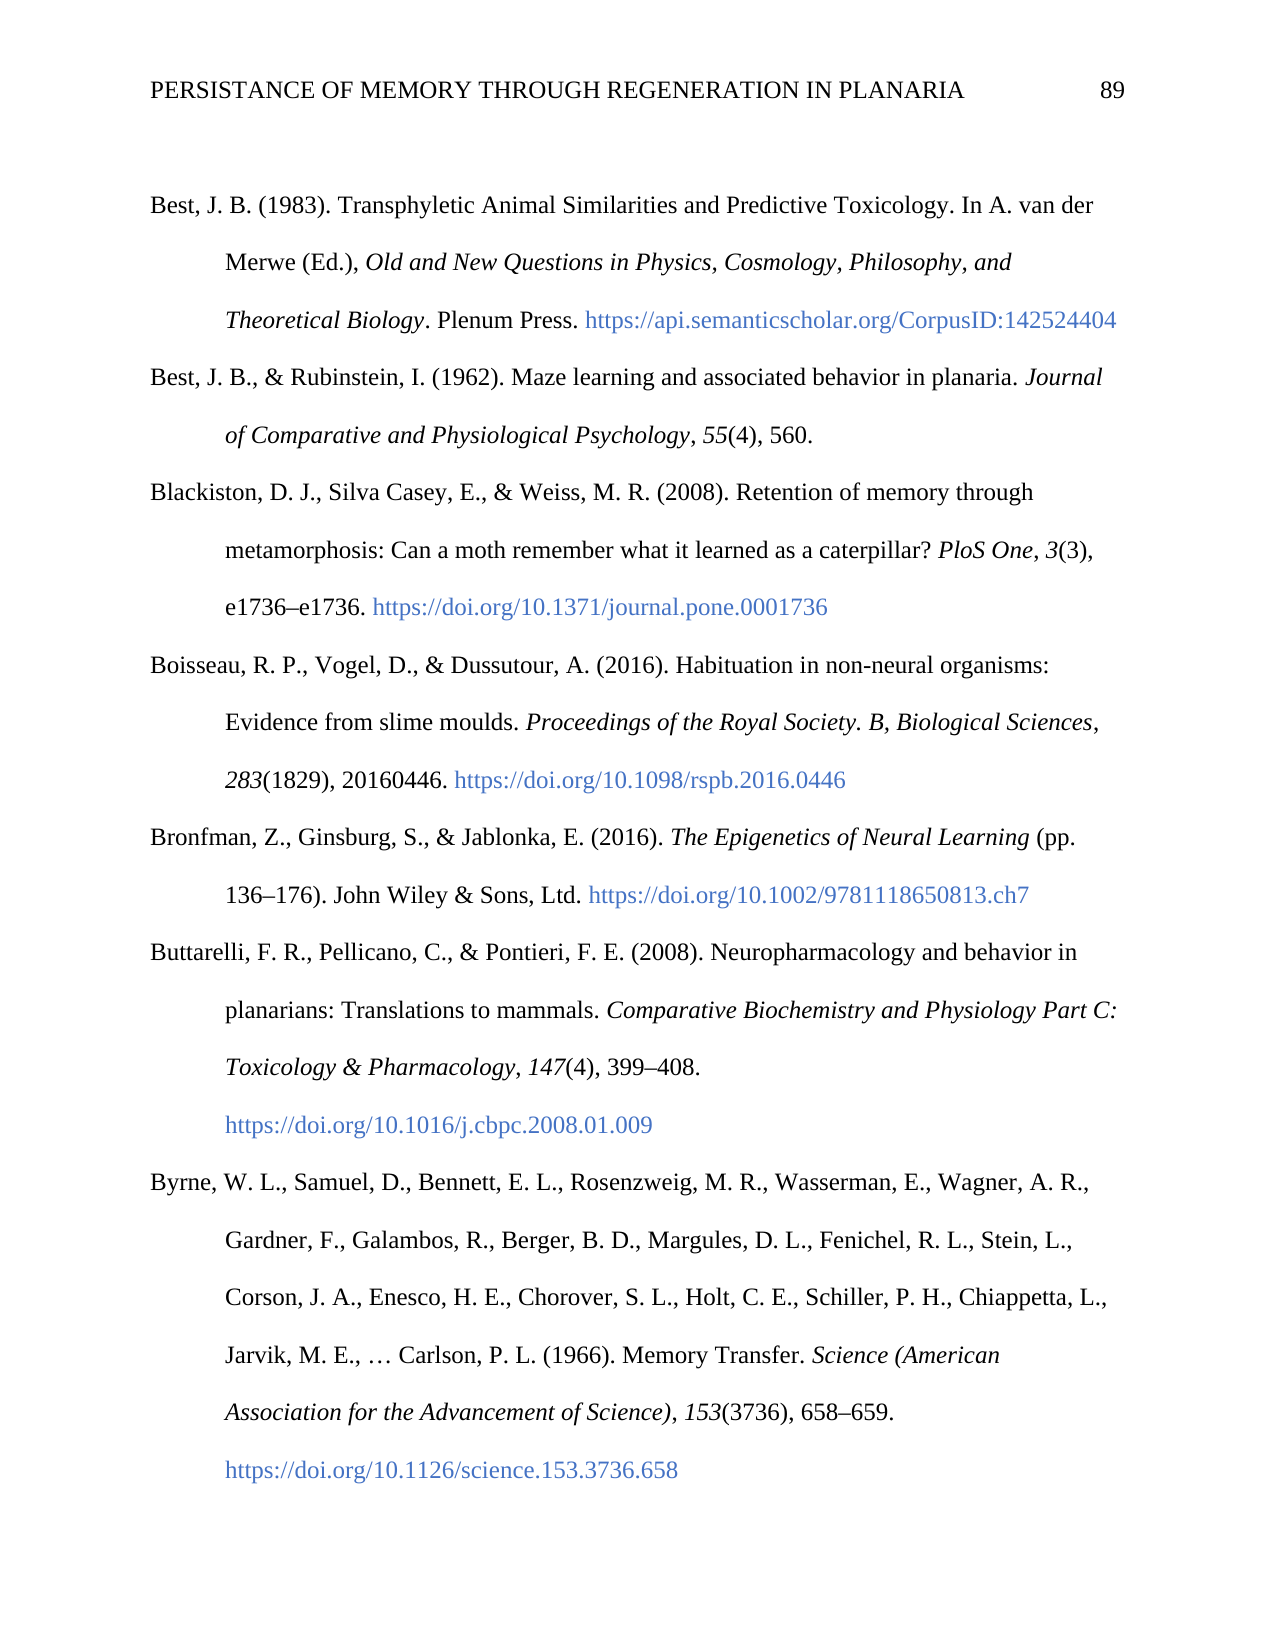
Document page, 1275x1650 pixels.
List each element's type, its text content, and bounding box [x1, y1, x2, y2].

text Best, J. B., & Rubinstein, I. (1962). Maze learning and associated behavior in planaria. Journal of Comparative and Physiological Psychology, 55(4), 560. [150, 362, 1125, 449]
text Best, J. B. (1983). Transphyletic Animal Similarities and Predictive Toxicology. In A. van der Merwe (Ed.), Old and New Questions in Physics, Cosmology, Philosophy, and Theoretical Biology. Plenum Press. https://api.semanticscholar.org/CorpusID:142524404 [150, 190, 1125, 334]
text Bronfman, Z., Ginsburg, S., & Jablonka, E. (2016). The Epigenetics of Neural Learning (pp. 136–176). John Wiley & Sons, Ltd. https://doi.org/10.1002/9781118650813.ch7 [150, 822, 1125, 909]
text Buttarelli, F. R., Pellicano, C., & Pontieri, F. E. (2008). Neuropharmacology and behavior in planarians: Translations to mammals. Comparative Biochemistry and Physiology Part C: Toxicology & Pharmacology, 147(4), 399–408. https://doi.org/10.1016/j.cbpc.2008.01.009 [150, 937, 1125, 1139]
text Blackiston, D. J., Silva Casey, E., & Weiss, M. R. (2008). Retention of memory through metamorphosis: Can a moth remember what it learned as a caterpillar? PloS One, 3(3), e1736–e1736. https://doi.org/10.1371/journal.pone.0001736 [150, 477, 1125, 621]
text Boisseau, R. P., Vogel, D., & Dussutour, A. (2016). Habituation in non-neural organisms: Evidence from slime moulds. Proceedings of the Royal Society. B, Biological Sciences, 283(1829), 20160446. https://doi.org/10.1098/rspb.2016.0446 [150, 650, 1125, 794]
text Byrne, W. L., Samuel, D., Bennett, E. L., Rosenzweig, M. R., Wasserman, E., Wagner, A. R., Gardner, F., Galambos, R., Berger, B. D., Margules, D. L., Fenichel, R. L., Stein, L., Corson, J. A., Enesco, H. E., Chorover, S. L., Holt, C. E., Schiller, P. H., Chiappetta, L., Jarvik, M. E., … Carlson, P. L. (1966). Memory Transfer. Science (American Association for the Advancement of Science), 153(3736), 658–659. https://doi.org/10.1126/science.153.3736.658 [150, 1167, 1125, 1484]
